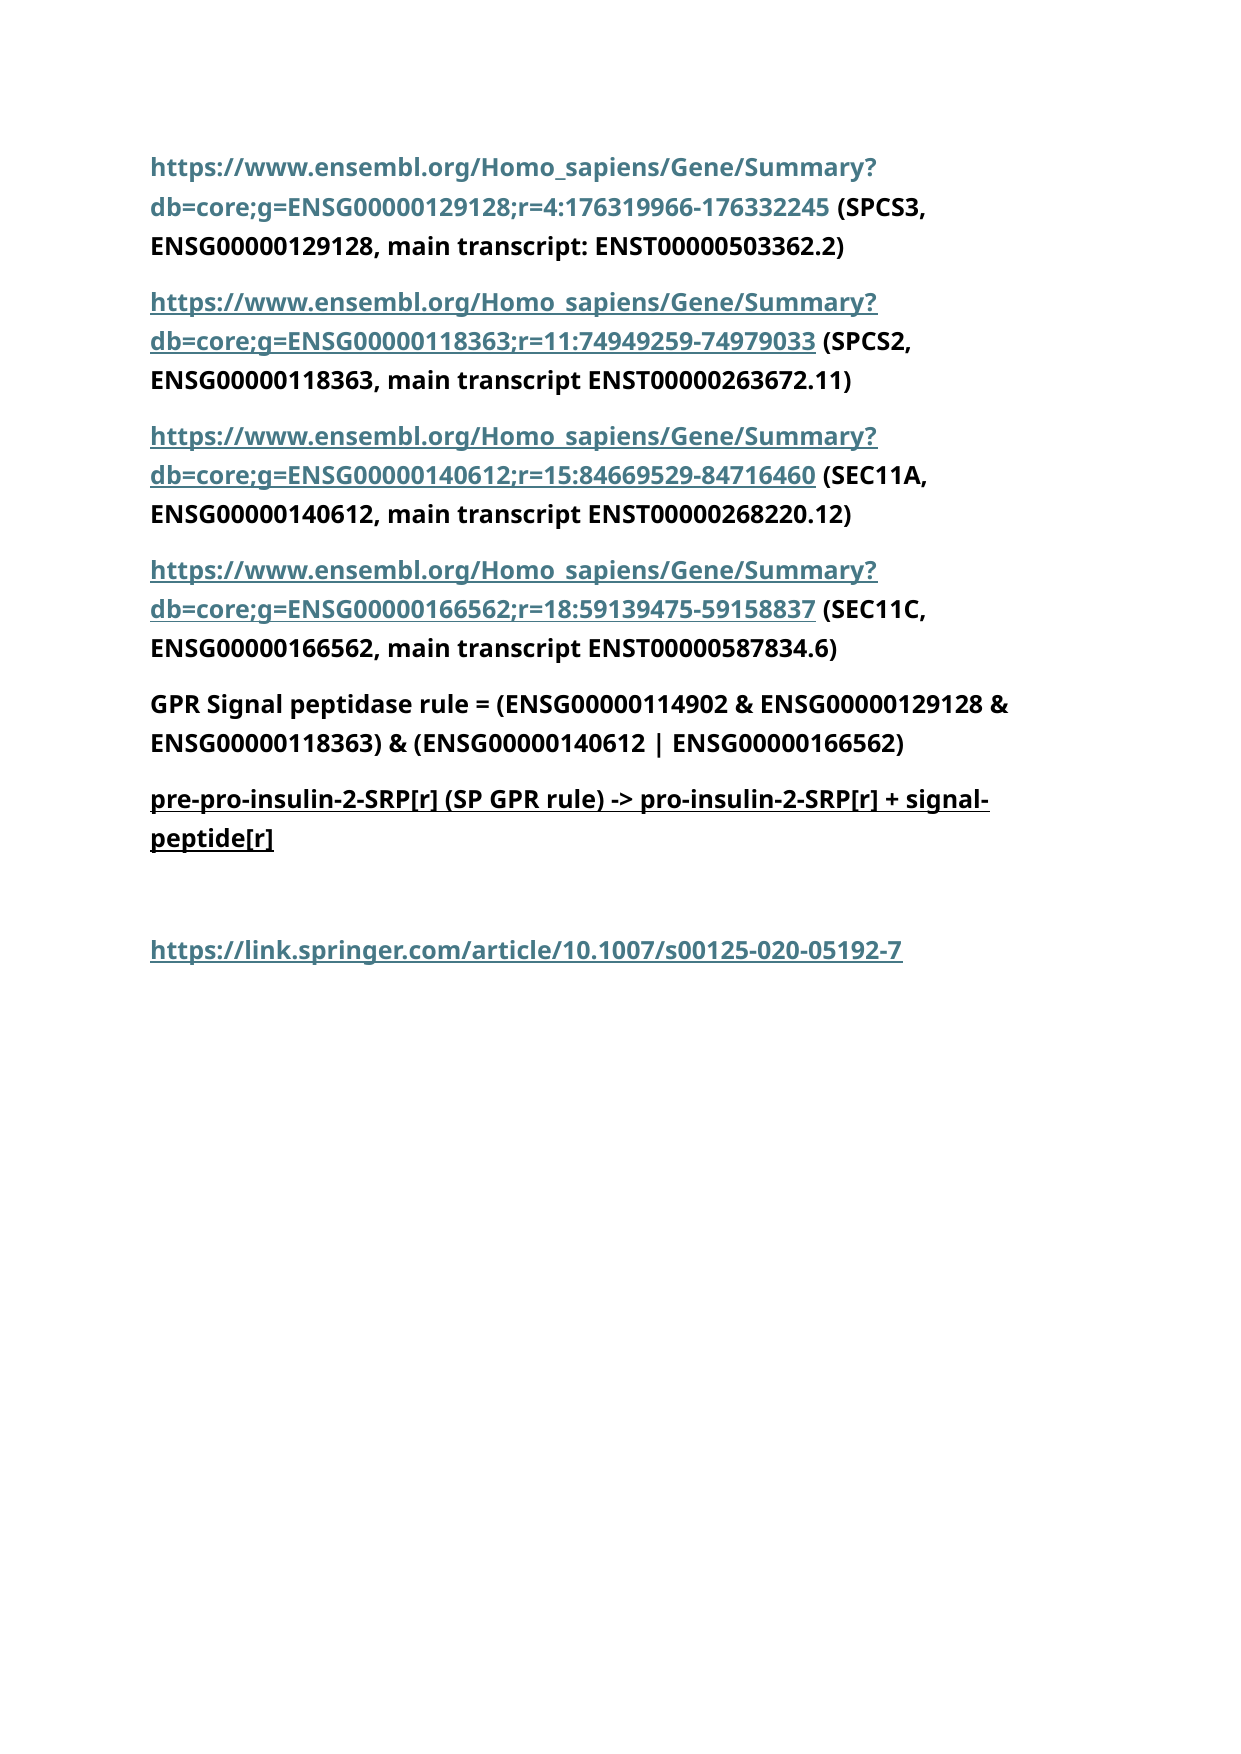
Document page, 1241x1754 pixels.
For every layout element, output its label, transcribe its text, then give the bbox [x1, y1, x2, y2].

text GPR Signal peptidase rule = (ENSG00000114902 & ENSG00000129128 & ENSG00000118363) & (ENSG00000140612 | ENSG00000166562) [150, 687, 1090, 760]
text https://www.ensembl.org/Homo_sapiens/Gene/Summary?db=core;g=ENSG00000118363;r=11:74949259-74979033 (SPCS2, ENSG00000118363, main transcript ENST00000263672.11) [150, 284, 1090, 397]
text pre-pro-insulin-2-SRP[r] (SP GPR rule) -> pro-insulin-2-SRP[r] + signal-peptide[r] [150, 782, 1090, 855]
text https://www.ensembl.org/Homo_sapiens/Gene/Summary?db=core;g=ENSG00000129128;r=4:176319966-176332245 (SPCS3, ENSG00000129128, main transcript: ENST00000503362.2) [150, 150, 1090, 262]
text https://www.ensembl.org/Homo_sapiens/Gene/Summary?db=core;g=ENSG00000140612;r=15:84669529-84716460 (SEC11A, ENSG00000140612, main transcript ENST00000268220.12) [150, 418, 1090, 531]
text https://link.springer.com/article/10.1007/s00125-020-05192-7 [150, 932, 1090, 967]
text https://www.ensembl.org/Homo_sapiens/Gene/Summary?db=core;g=ENSG00000166562;r=18:59139475-59158837 (SEC11C, ENSG00000166562, main transcript ENST00000587834.6) [150, 552, 1090, 665]
